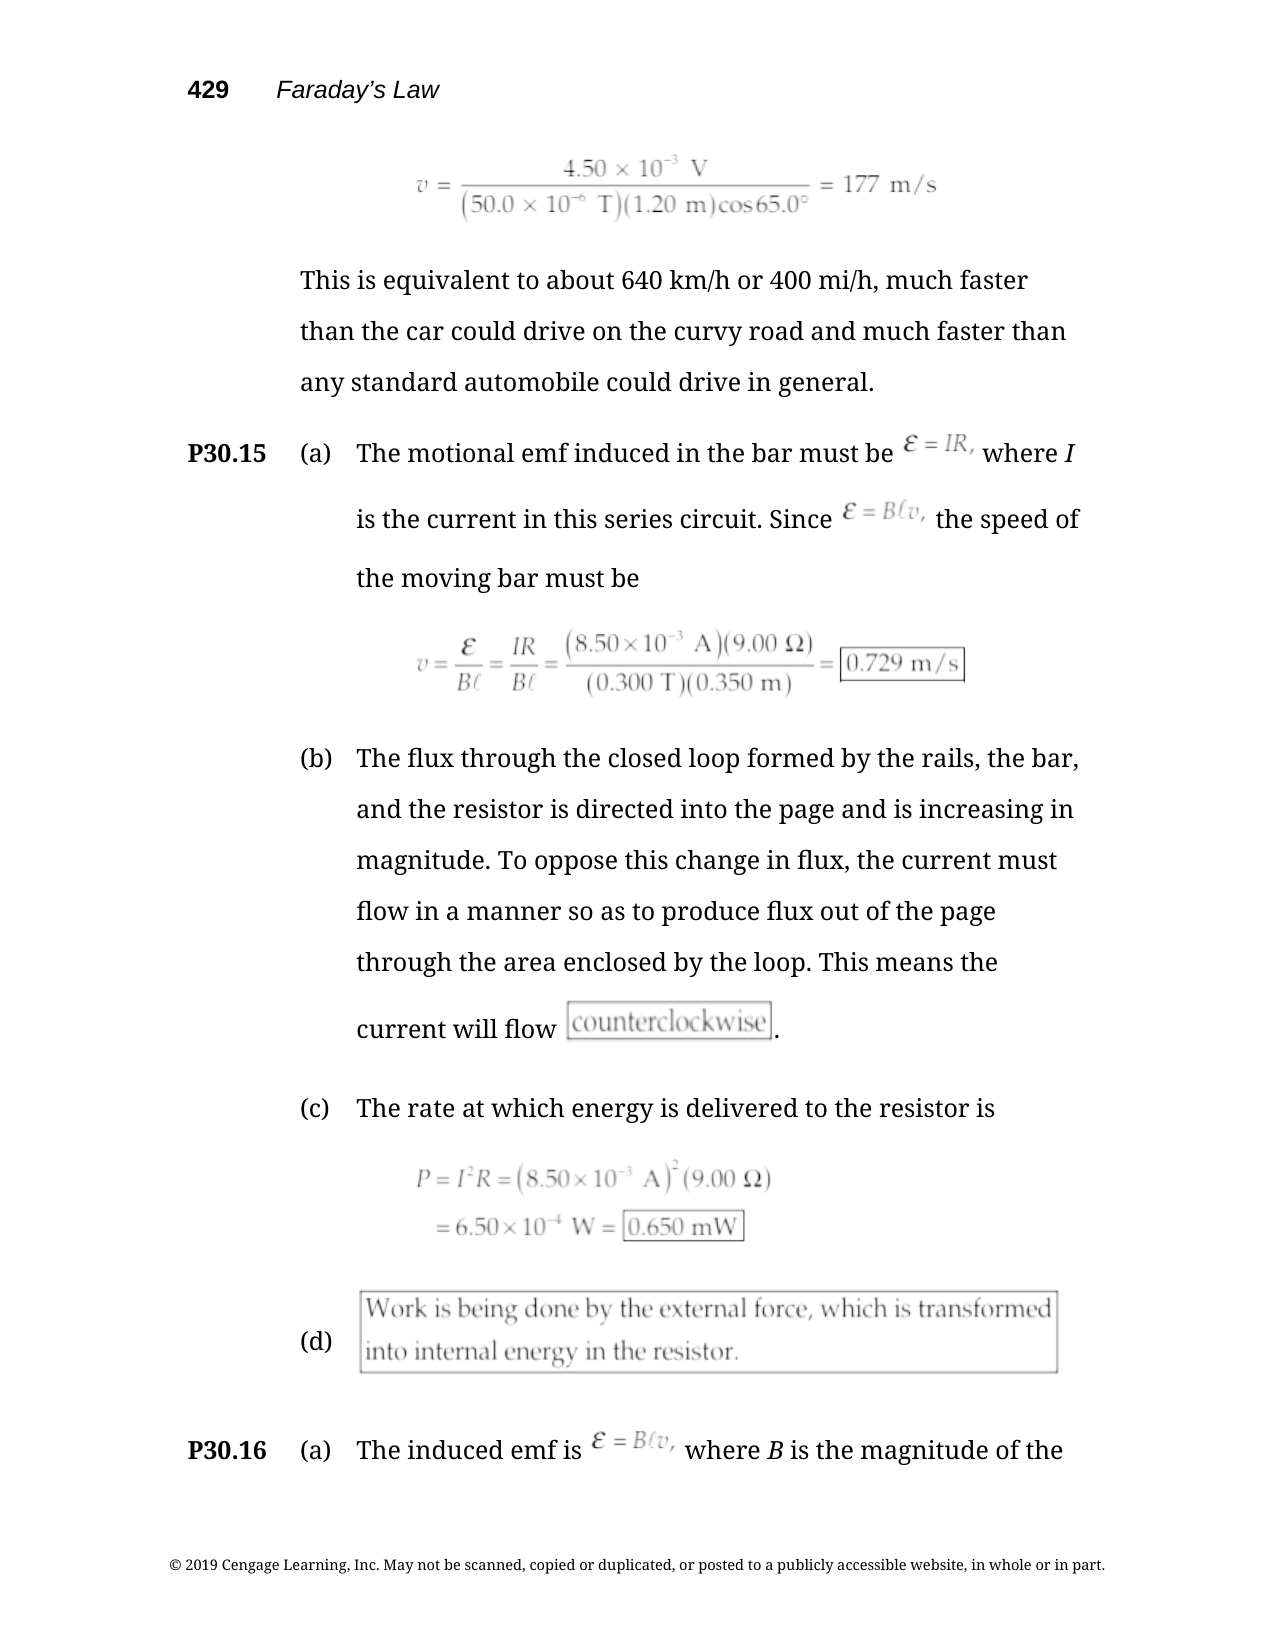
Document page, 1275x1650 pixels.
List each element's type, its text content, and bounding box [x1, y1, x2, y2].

text This is equivalent to about 640 km/h or 400 mi/h, much faster than the car could drive on the curvy road and much faster than any standard automobile could drive in general. [187, 263, 1087, 399]
text (d) [187, 1286, 1087, 1396]
text (c) The rate at which energy is delivered to the resistor is [187, 1091, 1087, 1125]
text P30.15 (a) The motional emf induced in the bar must be where I is the current in this series circuit. Since the speed of the moving bar must be [187, 428, 1087, 594]
text (b) The flux through the closed loop formed by the rails, the bar, and the resistor is directed into the page and is increasing in magnitude. To oppose this change in flux, the current must flow in a manner so as to produce flux out of the page through the area enclosed by the loop. This means the current will flow . [187, 741, 1087, 1062]
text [187, 1425, 1087, 1474]
